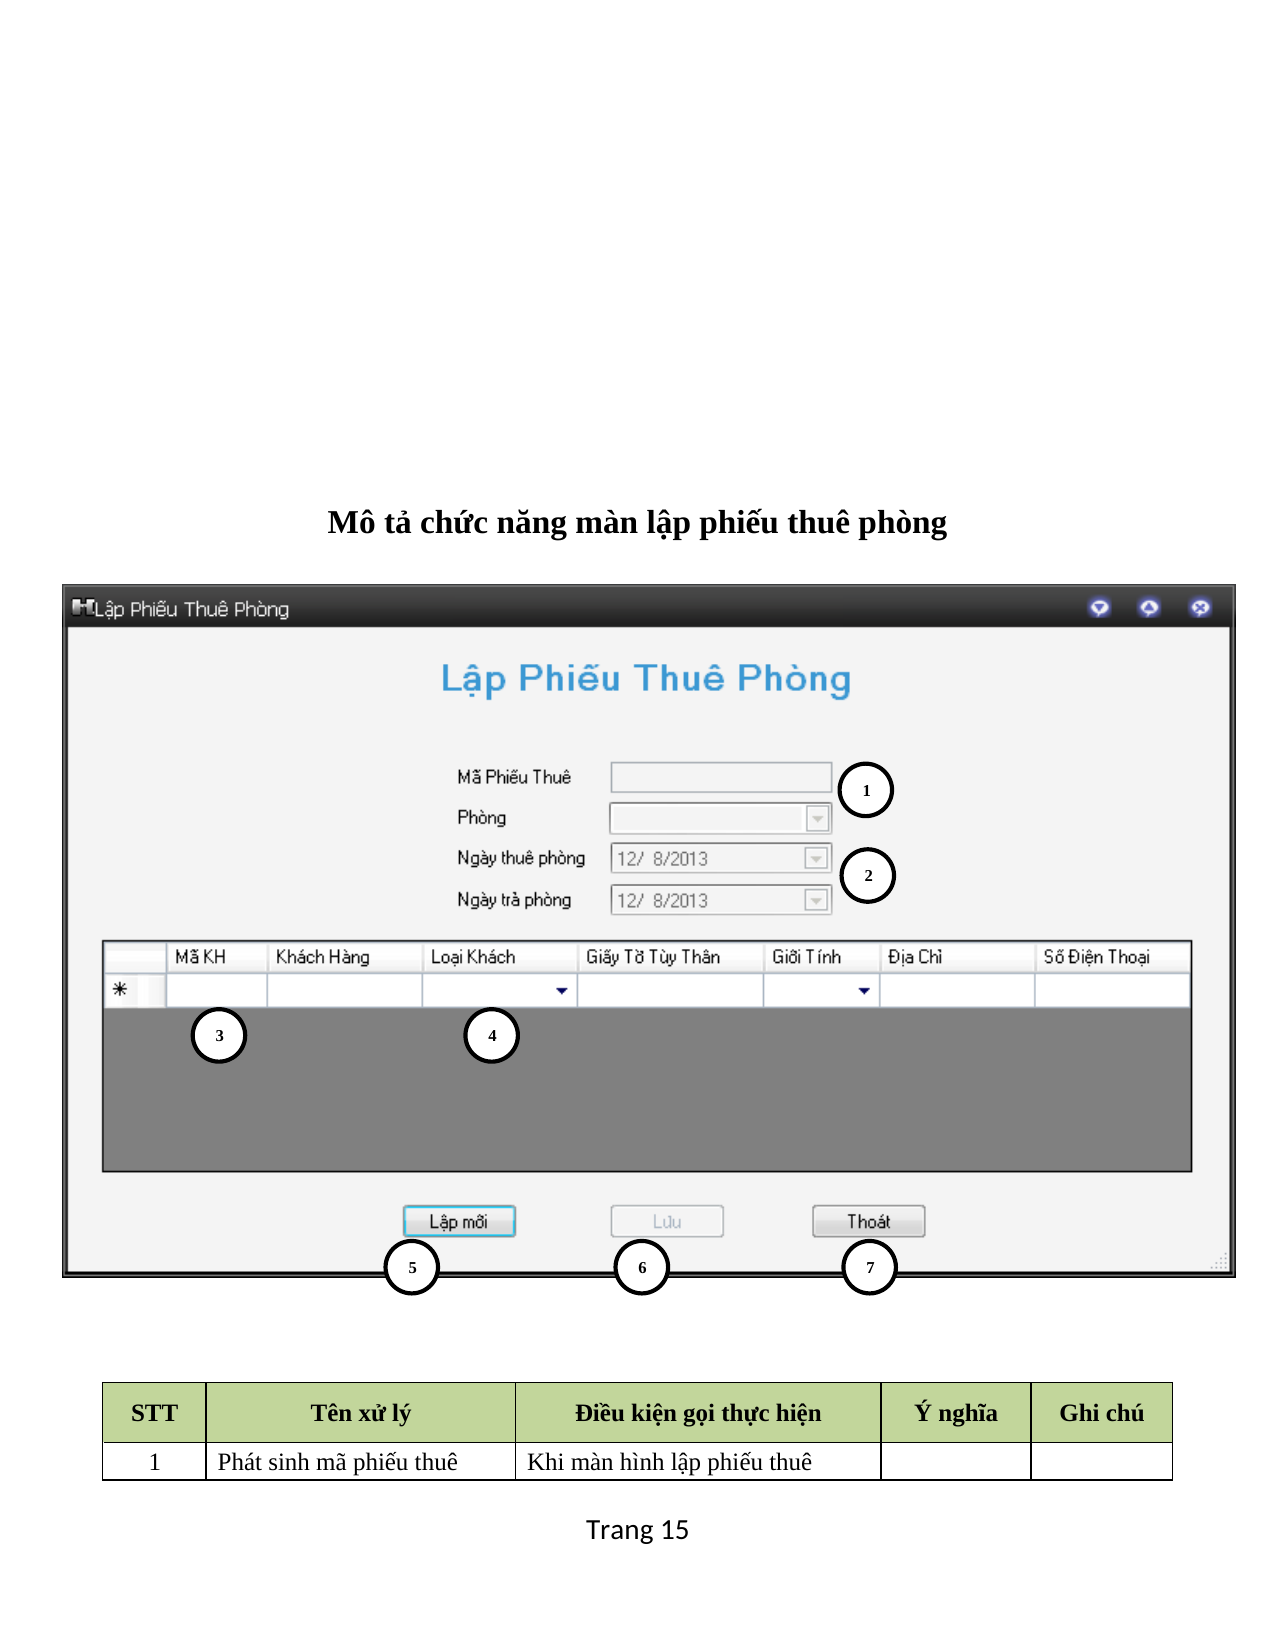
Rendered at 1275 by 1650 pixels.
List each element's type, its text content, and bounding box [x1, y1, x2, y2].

table_header Tên xử lý [207, 1383, 515, 1442]
table_header Điều kiện gọi thực hiện [516, 1383, 880, 1442]
table_cell [882, 1443, 1030, 1479]
table_cell [1032, 1443, 1172, 1479]
table_header Ghi chú [1032, 1383, 1172, 1442]
table_cell 1 [103, 1443, 205, 1479]
picture [62, 584, 1236, 1278]
table_header Ý nghĩa [882, 1383, 1030, 1442]
text Mô tả chức năng màn lập phiếu thuê phòng [150, 502, 1125, 540]
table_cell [516, 1443, 880, 1479]
table_header STT [103, 1383, 205, 1442]
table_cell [207, 1443, 515, 1479]
